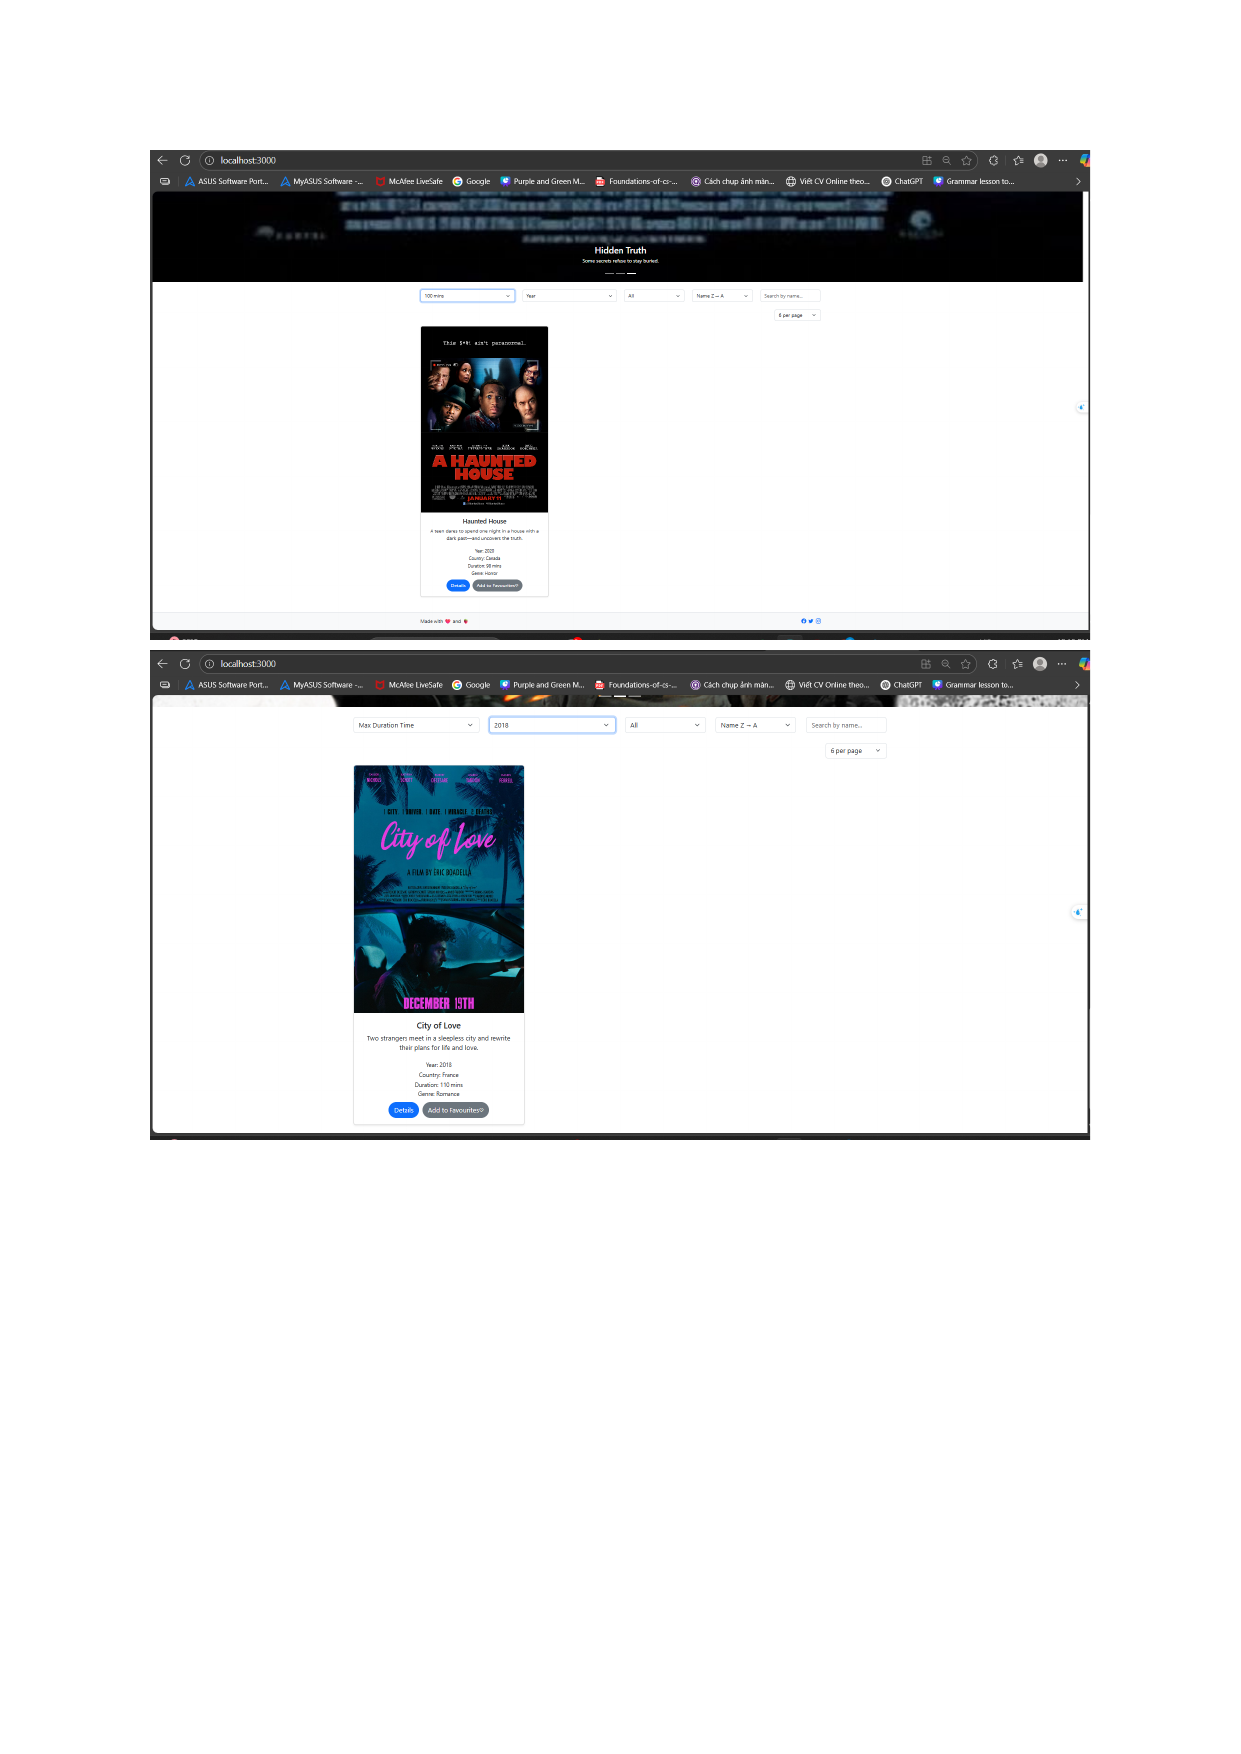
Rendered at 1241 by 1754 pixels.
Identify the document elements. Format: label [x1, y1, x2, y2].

picture [150, 150, 1091, 640]
picture [150, 650, 1091, 1140]
